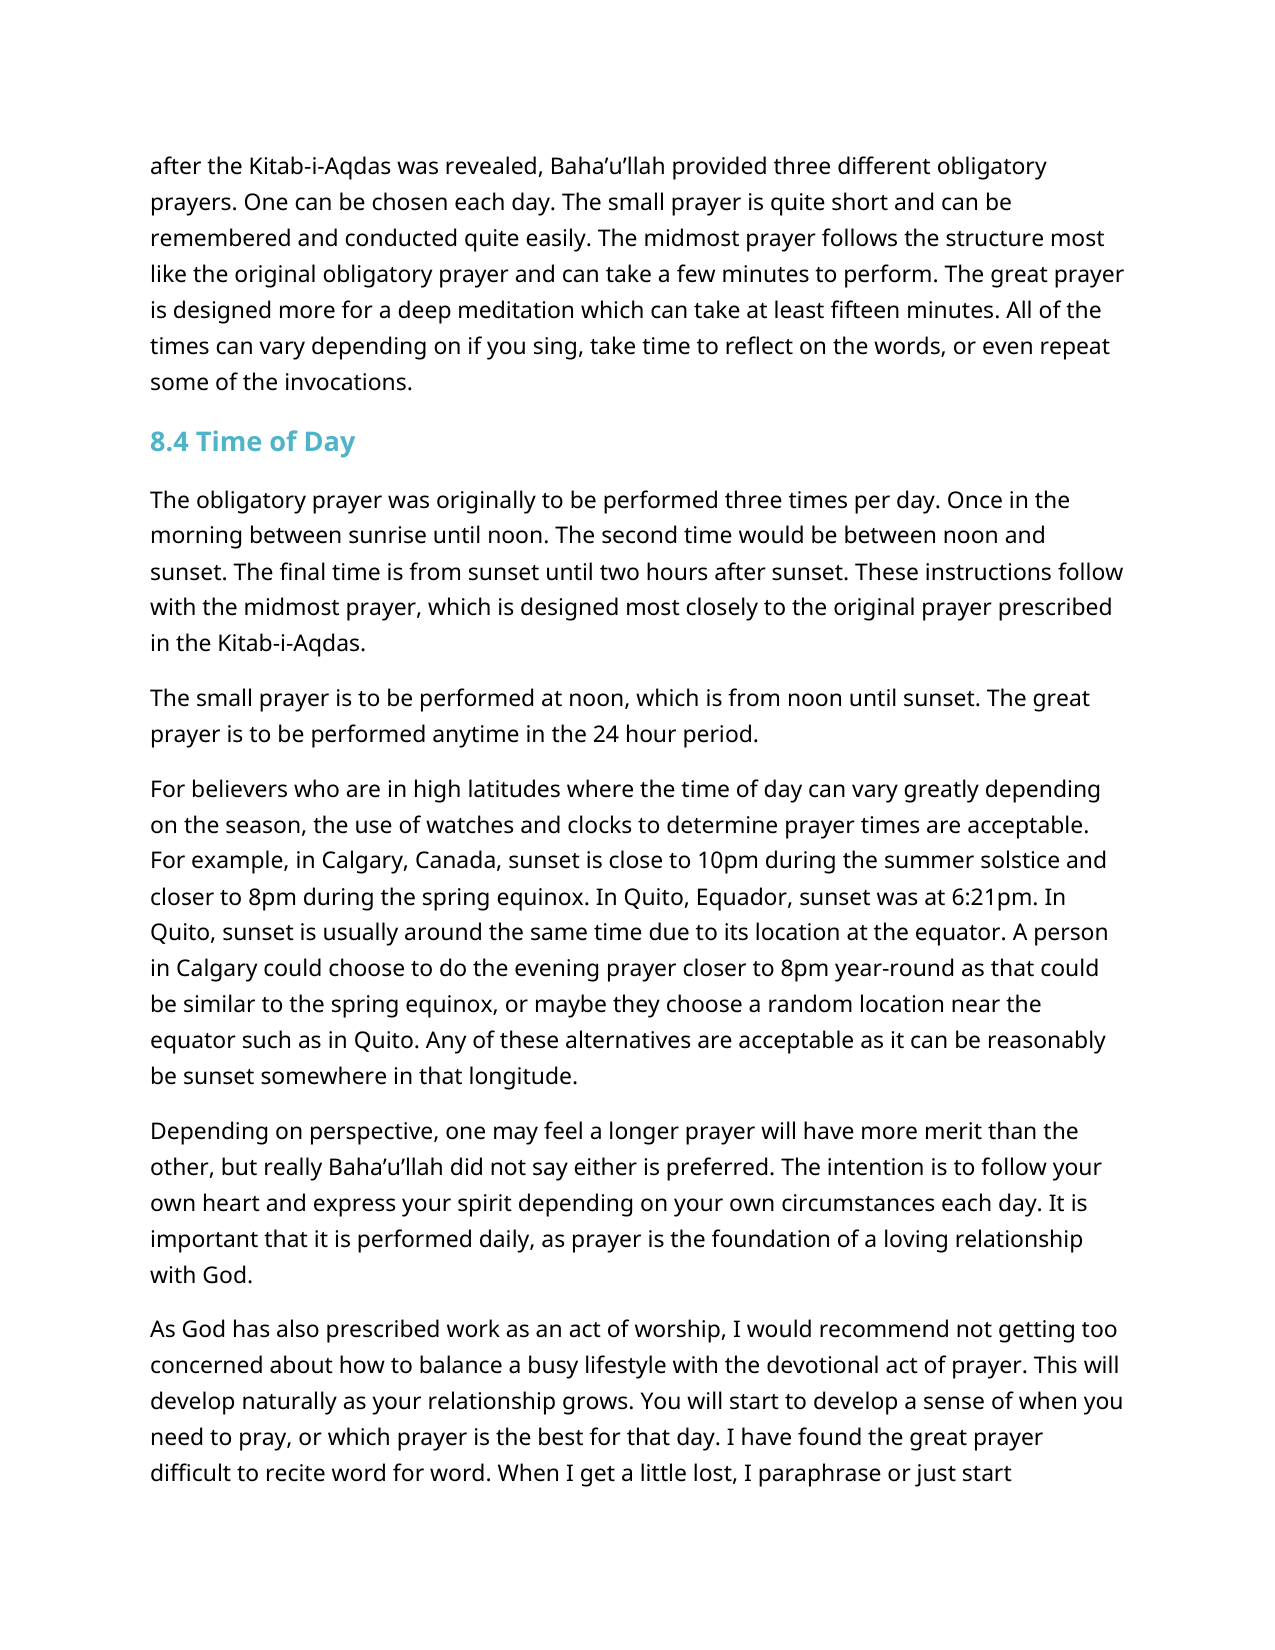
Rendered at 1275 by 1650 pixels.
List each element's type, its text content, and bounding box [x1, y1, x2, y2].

text The small prayer is to be performed at noon, which is from noon until sunset. The great prayer is to be performed anytime in the 24 hour period. [150, 682, 1125, 749]
text Depending on perspective, one may feel a longer prayer will have more merit than the other, but really Baha’u’llah did not say either is preferred. The intention is to follow your own heart and express your spirit depending on your own circumstances each day. It is important that it is performed daily, as prayer is the foundation of a loving relationship with God. [150, 1115, 1125, 1290]
text The obligatory prayer was originally to be performed three times per day. Once in the morning between sunrise until noon. The second time would be between noon and sunset. The final time is from sunset until two hours after sunset. These instructions follow with the midmost prayer, which is designed most closely to the original prayer prescribed in the Kitab-i-Aqdas. [150, 483, 1125, 658]
text For believers who are in high latitudes where the time of day can vary greatly depending on the season, the use of watches and clocks to determine prayer times are acceptable. For example, in Calgary, Canada, sunset is close to 10pm during the summer solstice and closer to 8pm during the spring equinox. In Quito, Equador, sunset was at 6:21pm. In Quito, sunset is usually around the same time due to its location at the equator. A person in Calgary could choose to do the evening prayer closer to 8pm year-round as that could be similar to the spring equinox, or maybe they choose a random location near the equator such as in Quito. Any of these alternatives are acceptable as it can be reasonably be sunset somewhere in that longitude. [150, 773, 1125, 1091]
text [150, 150, 1125, 397]
subtitle 8.4 Time of Day [150, 422, 1125, 459]
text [150, 1313, 1125, 1488]
